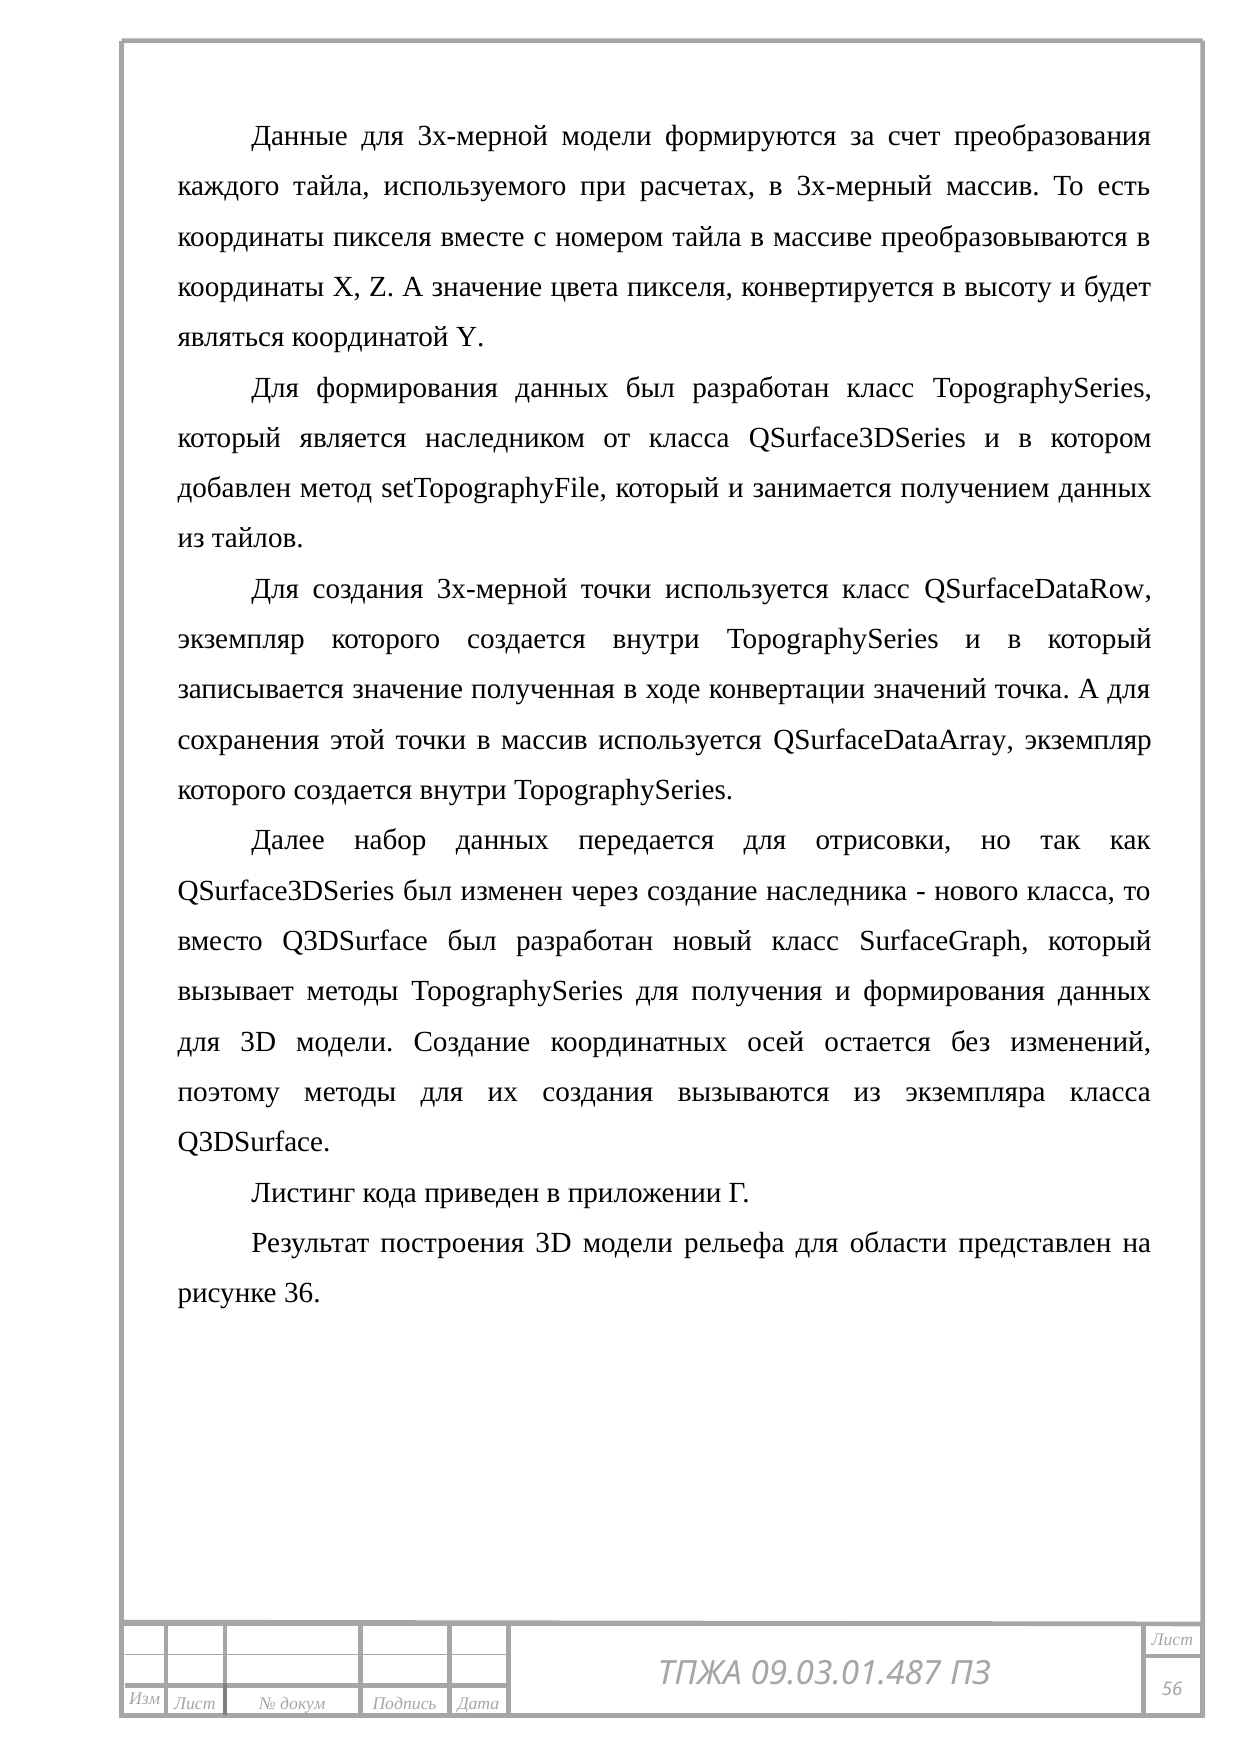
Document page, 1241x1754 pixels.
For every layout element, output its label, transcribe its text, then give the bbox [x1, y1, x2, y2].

text Для создания 3х-мерной точки используется класс QSurfaceDataRow, экземпляр которого создается внутри TopographySeries и в который записывается значение полученная в ходе конвертации значений точка. А для сохранения этой точки в массив используется QSurfaceDataArray, экземпляр которого создается внутри TopographySeries. [177, 571, 1152, 806]
text Результат построения 3D модели рельефа для области представлен на рисунке 36. [177, 1225, 1152, 1309]
text Для формирования данных был разработан класс TopographySeries, который является наследником от класса QSurface3DSeries и в котором добавлен метод setTopographyFile, который и занимается получением данных из тайлов. [177, 370, 1152, 554]
text Далее набор данных передается для отрисовки, но так как QSurface3DSeries был изменен через создание наследника - нового класса, то вместо Q3DSurface был разработан новый класс SurfaceGraph, который вызывает методы TopographySeries для получения и формирования данных для 3D модели. Создание координатных осей остается без изменений, поэтому методы для их создания вызываются из экземпляра класса Q3DSurface. [177, 822, 1152, 1158]
text Данные для 3х-мерной модели формируются за счет преобразования каждого тайла, используемого при расчетах, в 3х-мерный массив. То есть координаты пикселя вместе с номером тайла в массиве преобразовываются в координаты X, Z. А значение цвета пикселя, конвертируется в высоту и будет являться координатой Y. [177, 118, 1152, 353]
text Листинг кода приведен в приложении Г. [177, 1175, 1152, 1208]
